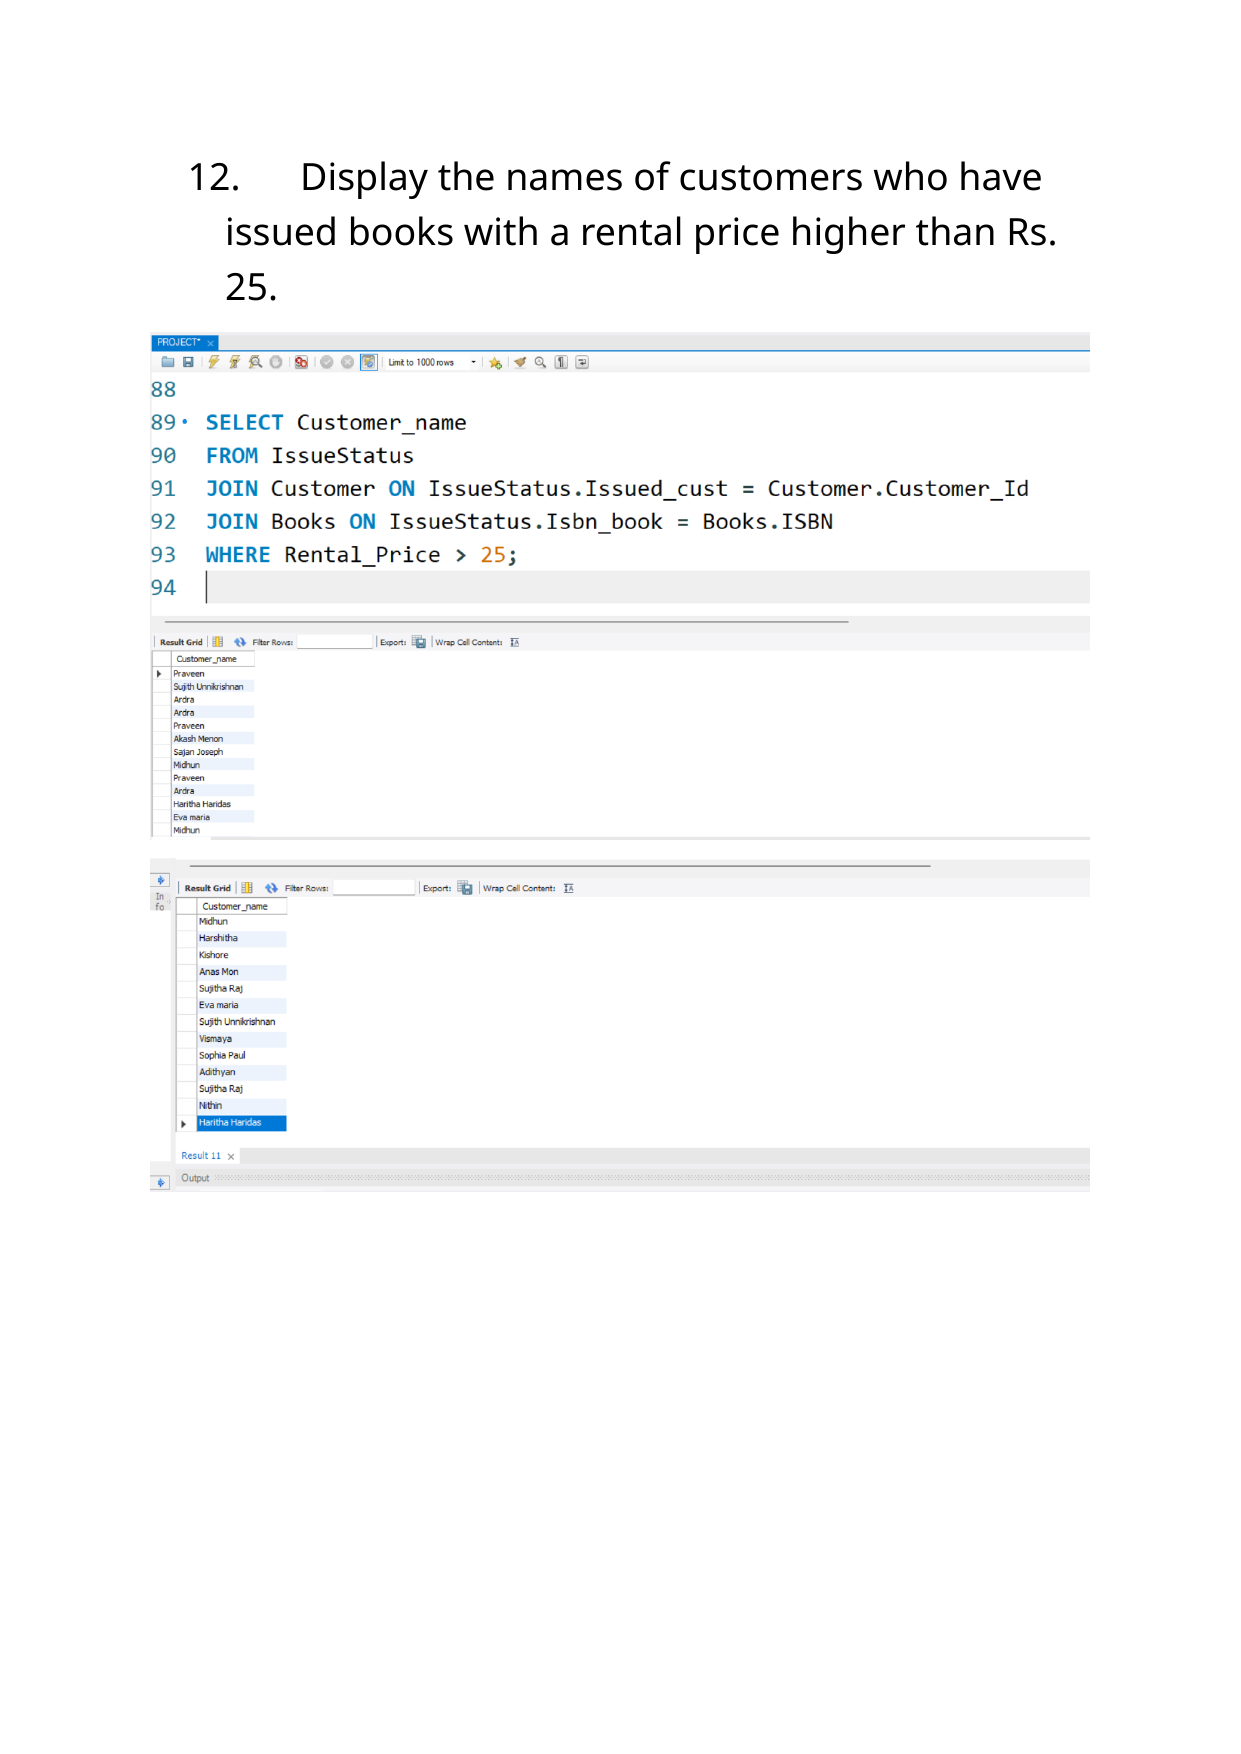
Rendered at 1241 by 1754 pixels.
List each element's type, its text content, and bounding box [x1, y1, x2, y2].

list Display the names of customers who have issued books with a rental price higher than Rs. 25. [187, 150, 1090, 311]
picture [150, 858, 1090, 1192]
picture [150, 332, 1090, 840]
